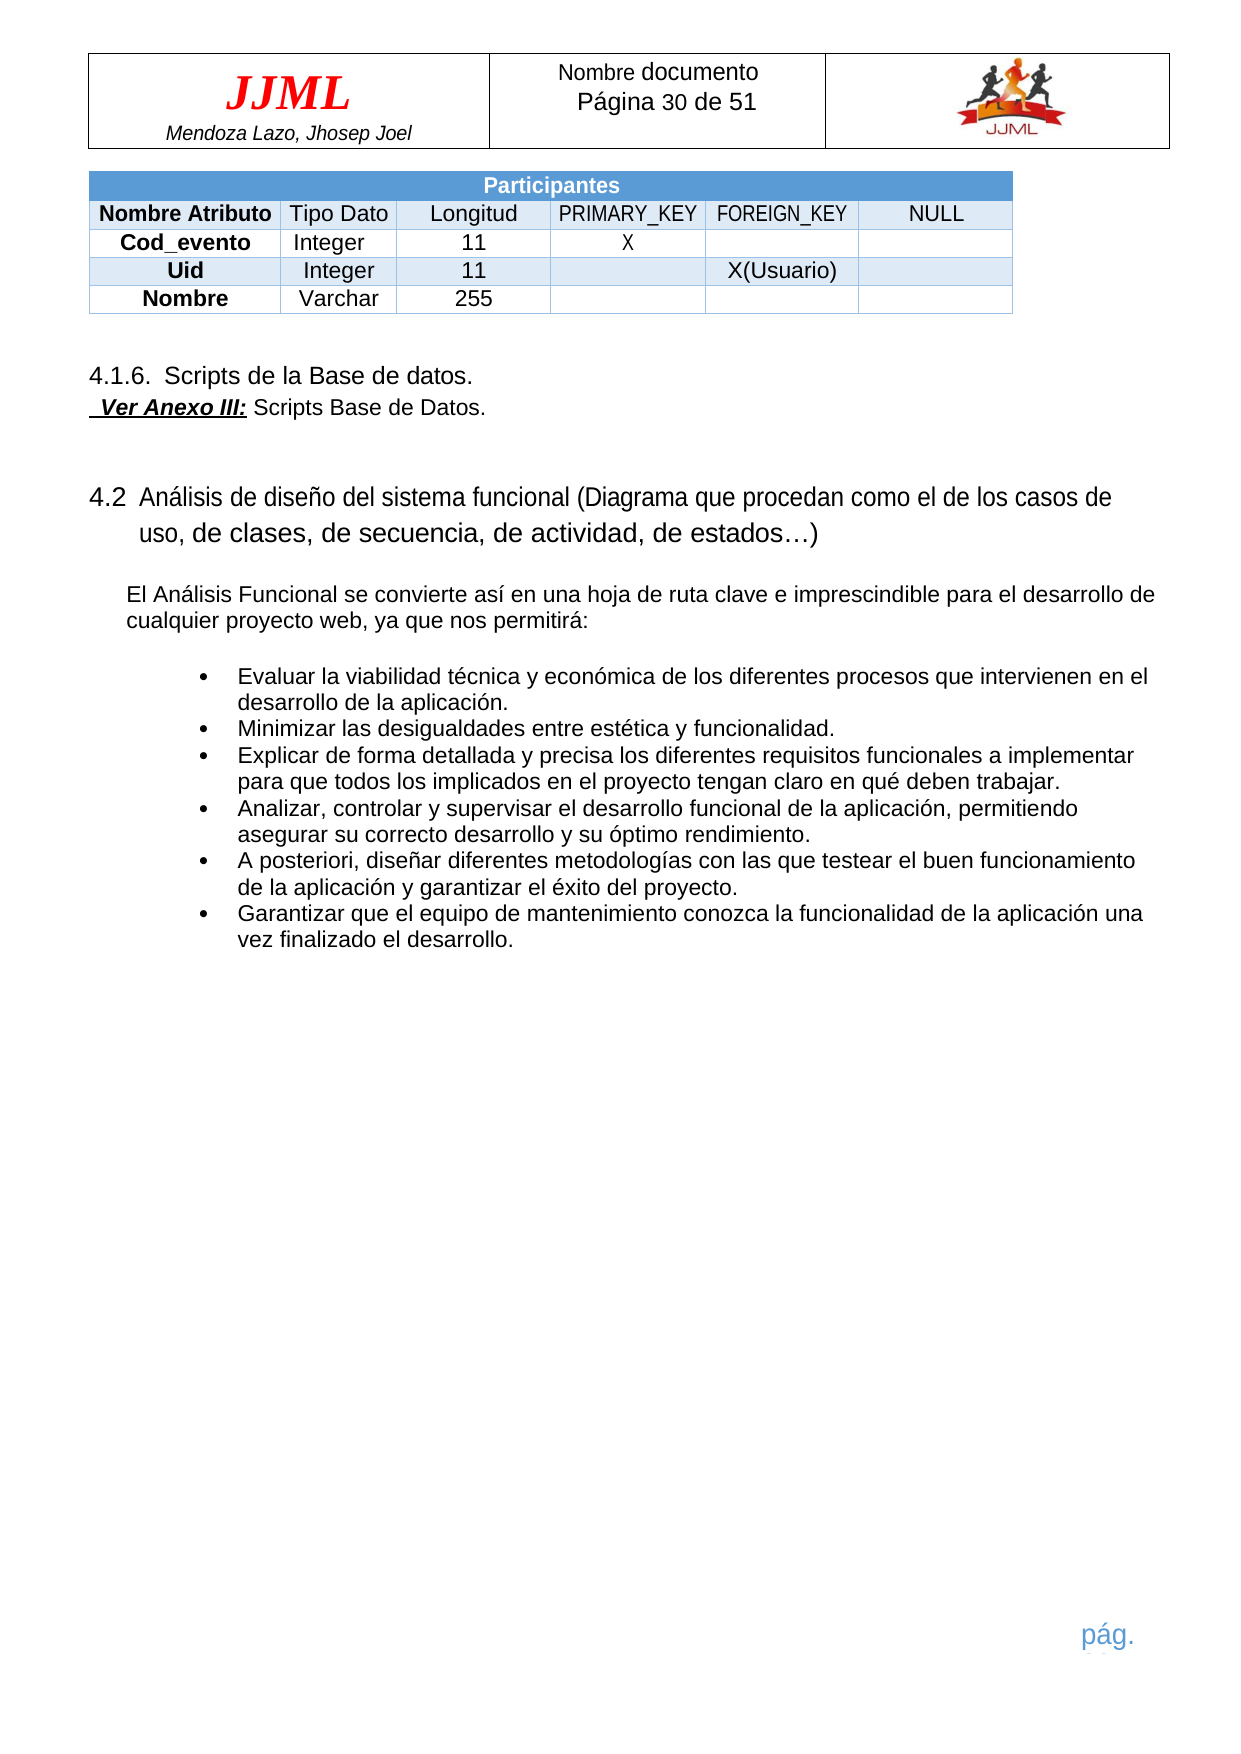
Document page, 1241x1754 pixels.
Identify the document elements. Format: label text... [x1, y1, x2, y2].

table_cell 11 [397, 258, 550, 285]
list A posteriori, diseñar diferentes metodologías con las que testear el buen funcionamiento de la aplicación y garantizar el éxito del proyecto. [200, 847, 1137, 900]
table_cell PRIMARY_KEY [551, 201, 705, 229]
table_cell Integer [281, 230, 396, 257]
table_cell Uid [90, 258, 280, 285]
table_cell [706, 286, 858, 313]
table_cell 11 [397, 230, 550, 257]
table_cell X(Usuario) [706, 258, 858, 285]
table_cell NULL [859, 201, 1012, 229]
table_cell Integer [281, 258, 396, 285]
list Explicar de forma detallada y precisa los diferentes requisitos funcionales a implementar para que todos los implicados en el proyecto tengan claro en qué deben trabajar. [200, 742, 1135, 795]
table_cell Varchar [281, 286, 396, 313]
subtitle Análisis de diseño del sistema funcional (Diagrama que procedan como el de los casos de uso, de clases, de secuencia, de actividad, de estados…) [89, 481, 1139, 548]
list Minimizar las desigualdades entre estética y funcionalidad. [200, 715, 1184, 742]
table_cell X [551, 230, 705, 257]
subtitle Scripts de la Base de datos. [89, 361, 1184, 389]
table_cell [551, 258, 705, 285]
table_cell Tipo Dato [281, 201, 396, 229]
text El Análisis Funcional se convierte así en una hoja de ruta clave e imprescindible para el desarrollo de cualquier proyecto web, ya que nos permitirá: [126, 581, 1158, 634]
table_cell Nombre Atributo [90, 201, 280, 229]
table_cell Longitud [397, 201, 550, 229]
table_cell [859, 258, 1012, 285]
table_cell FOREIGN_KEY [706, 201, 858, 229]
list Garantizar que el equipo de mantenimiento conozca la funcionalidad de la aplicación una vez finalizado el desarrollo. [200, 900, 1144, 953]
table_cell [859, 286, 1012, 313]
table_cell Cod_evento [90, 230, 280, 257]
table_cell [859, 230, 1012, 257]
text Ver Anexo III: Scripts Base de Datos. [89, 393, 1184, 420]
table_cell Nombre [90, 286, 280, 313]
table_cell [706, 230, 858, 257]
table_cell 255 [397, 286, 550, 313]
list Analizar, controlar y supervisar el desarrollo funcional de la aplicación, permitiendo asegurar su correcto desarrollo y su óptimo rendimiento. [200, 795, 1079, 847]
table_cell [551, 286, 705, 313]
table_header Participantes [89, 171, 1013, 201]
picture [951, 57, 1072, 138]
list Evaluar la viabilidad técnica y económica de los diferentes procesos que intervienen en el desarrollo de la aplicación. [200, 663, 1149, 715]
